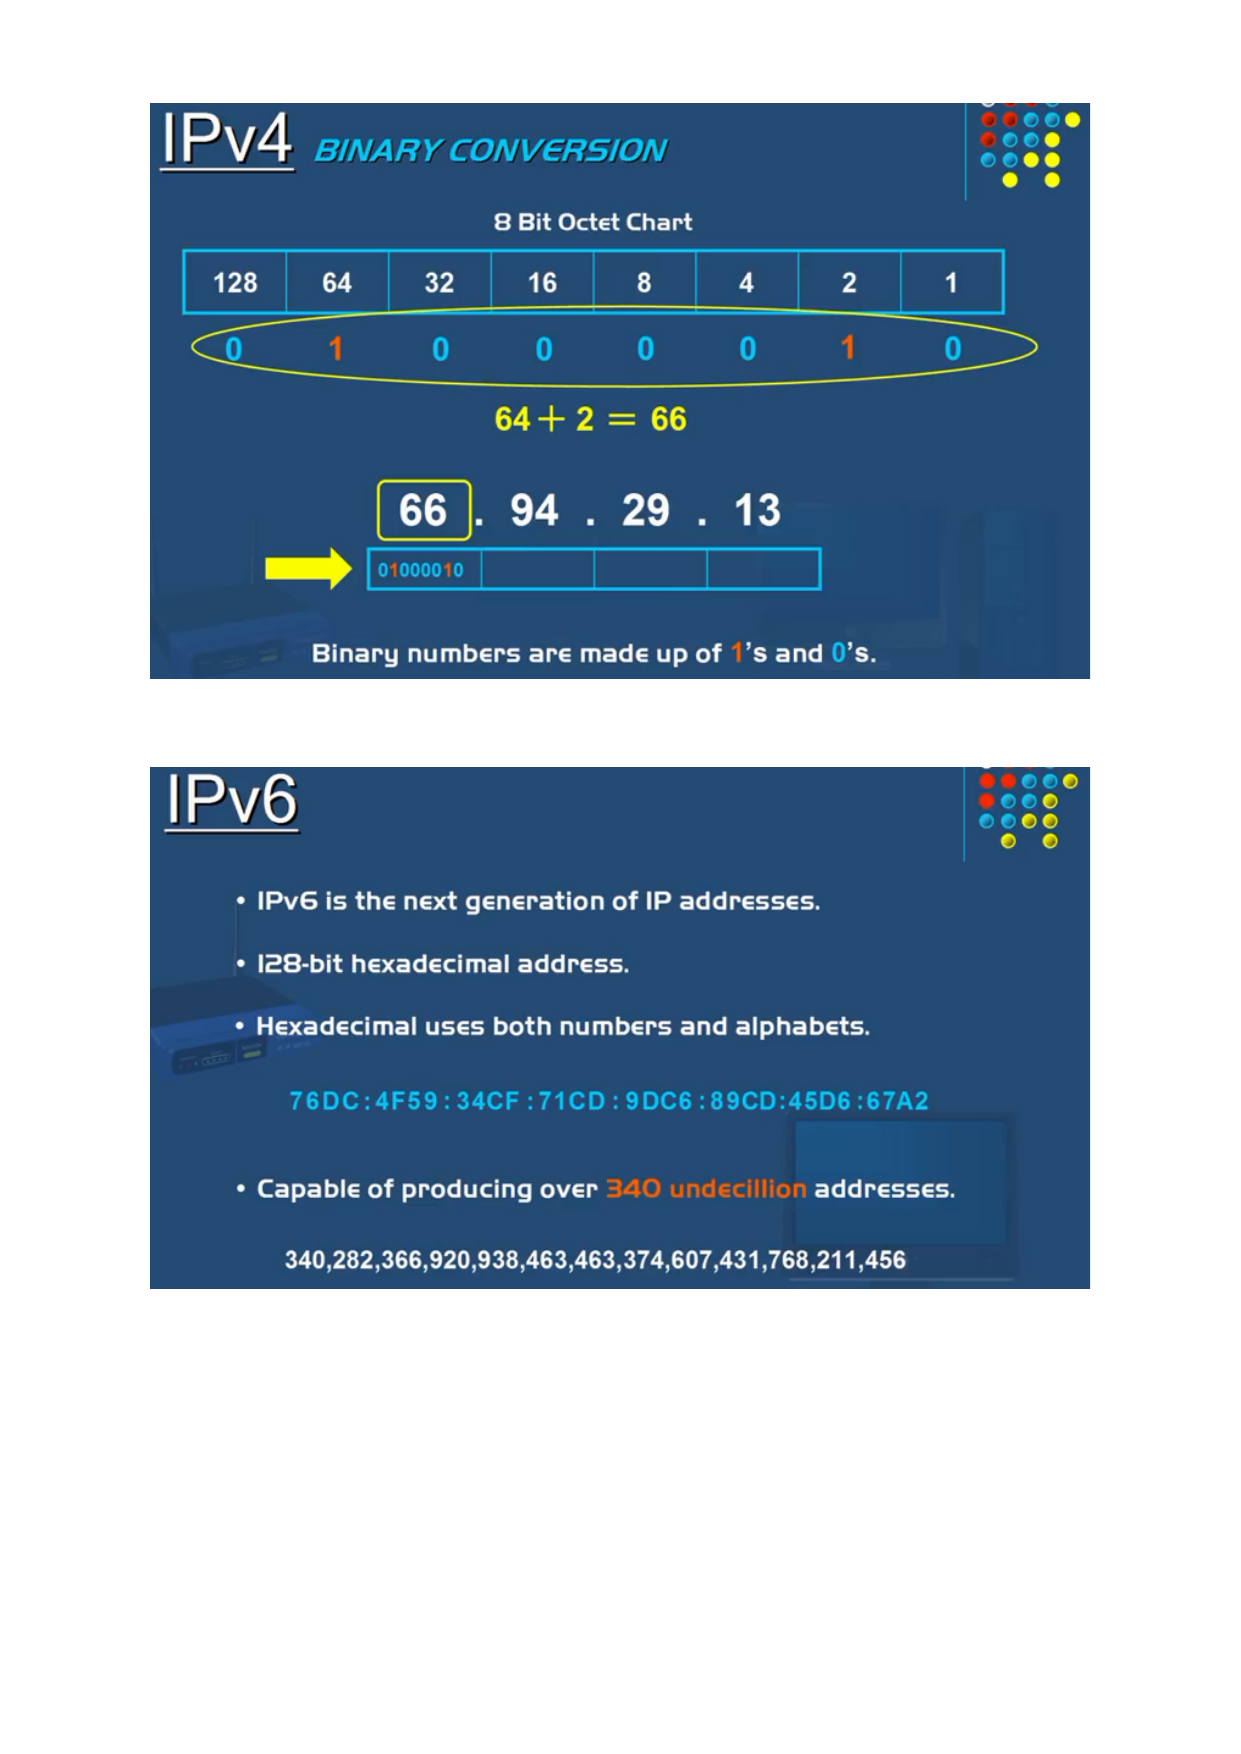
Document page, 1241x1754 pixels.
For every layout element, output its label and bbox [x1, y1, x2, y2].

picture [150, 103, 1091, 679]
picture [150, 767, 1091, 1289]
